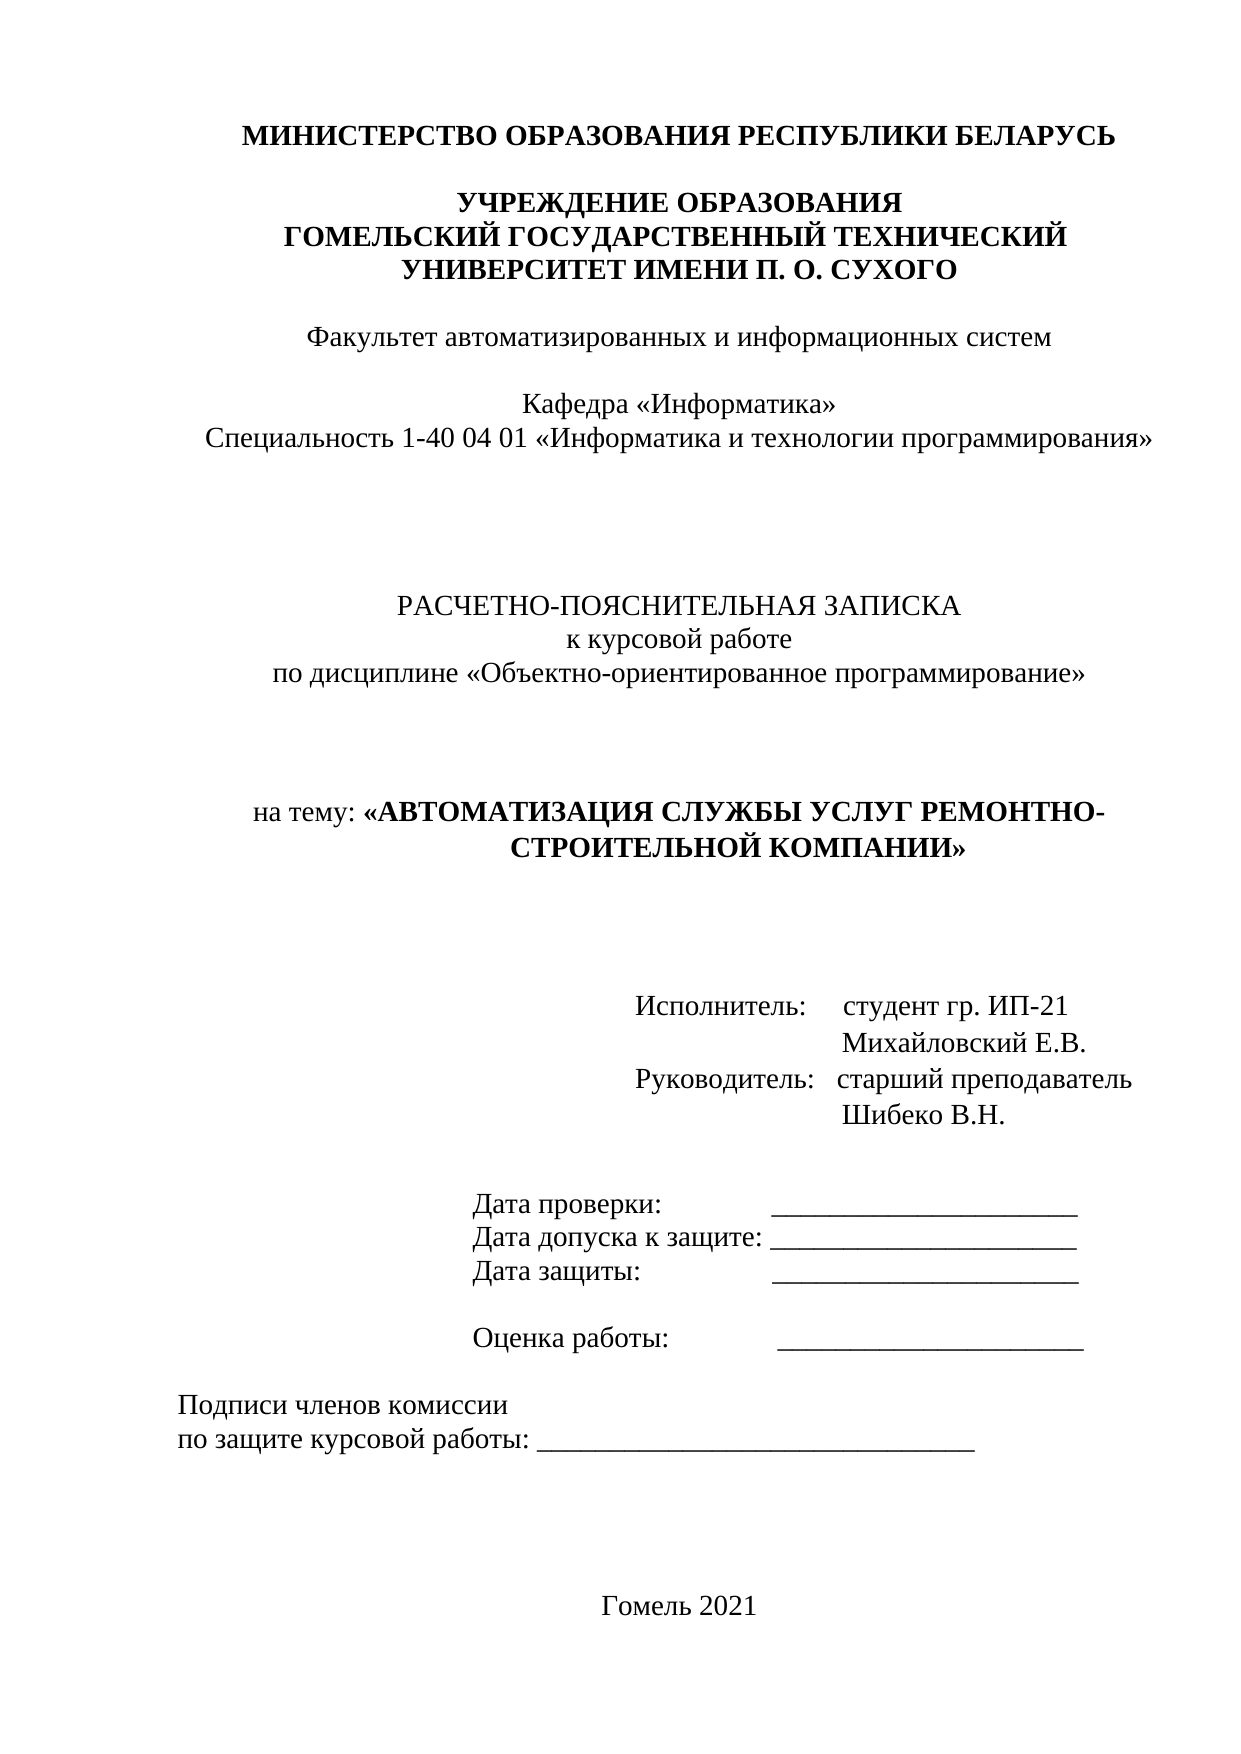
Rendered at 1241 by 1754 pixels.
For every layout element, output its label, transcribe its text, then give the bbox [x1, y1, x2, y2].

text Дата допуска к защите: _____________________ [398, 1219, 1181, 1253]
text ГОМЕЛЬСКИЙ ГОСУДАРСТВЕННЫЙ ТЕХНИЧЕСКИЙ УНИВЕРСИТЕТ ИМЕНИ П. О. СУХОГО [177, 219, 1181, 286]
text Михайловский Е.В. [635, 1025, 1107, 1058]
text Гомель 2021 [177, 1588, 1181, 1622]
text Шибеко В.Н. [635, 1097, 1166, 1131]
text УЧРЕЖДЕНИЕ ОБРАЗОВАНИЯ [177, 185, 1181, 219]
text РАСЧЕТНО-ПОЯСНИТЕЛЬНАЯ ЗАПИСКА [177, 588, 1181, 621]
text Исполнитель: студент гр. ИП-21 [635, 988, 1107, 1022]
text Руководитель: старший преподаватель [635, 1061, 1166, 1094]
text по дисциплине «Объектно-ориентированное программирование» [177, 655, 1181, 688]
text Специальность 1-40 04 01 «Информатика и технологии программирования» [177, 420, 1181, 453]
text по защите курсовой работы: ______________________________ [177, 1421, 1181, 1454]
text Дата проверки: _____________________ [398, 1186, 1181, 1219]
text к курсовой работе [177, 621, 1181, 655]
text Подписи членов комиссии [177, 1387, 1181, 1421]
text МИНИСТЕРСТВО ОБРАЗОВАНИЯ РЕСПУБЛИКИ БЕЛАРУСЬ [177, 118, 1181, 152]
text на тему: «АВТОМАТИЗАЦИЯ СЛУЖБЫ УСЛУГ РЕМОНТНО-СТРОИТЕЛЬНОЙ КОМПАНИИ» [177, 794, 1181, 864]
text Факультет автоматизированных и информационных систем [177, 319, 1181, 353]
text Оценка работы: _____________________ [398, 1320, 1181, 1354]
text Дата защиты: _____________________ [398, 1253, 1181, 1287]
text Кафедра «Информатика» [177, 386, 1181, 420]
